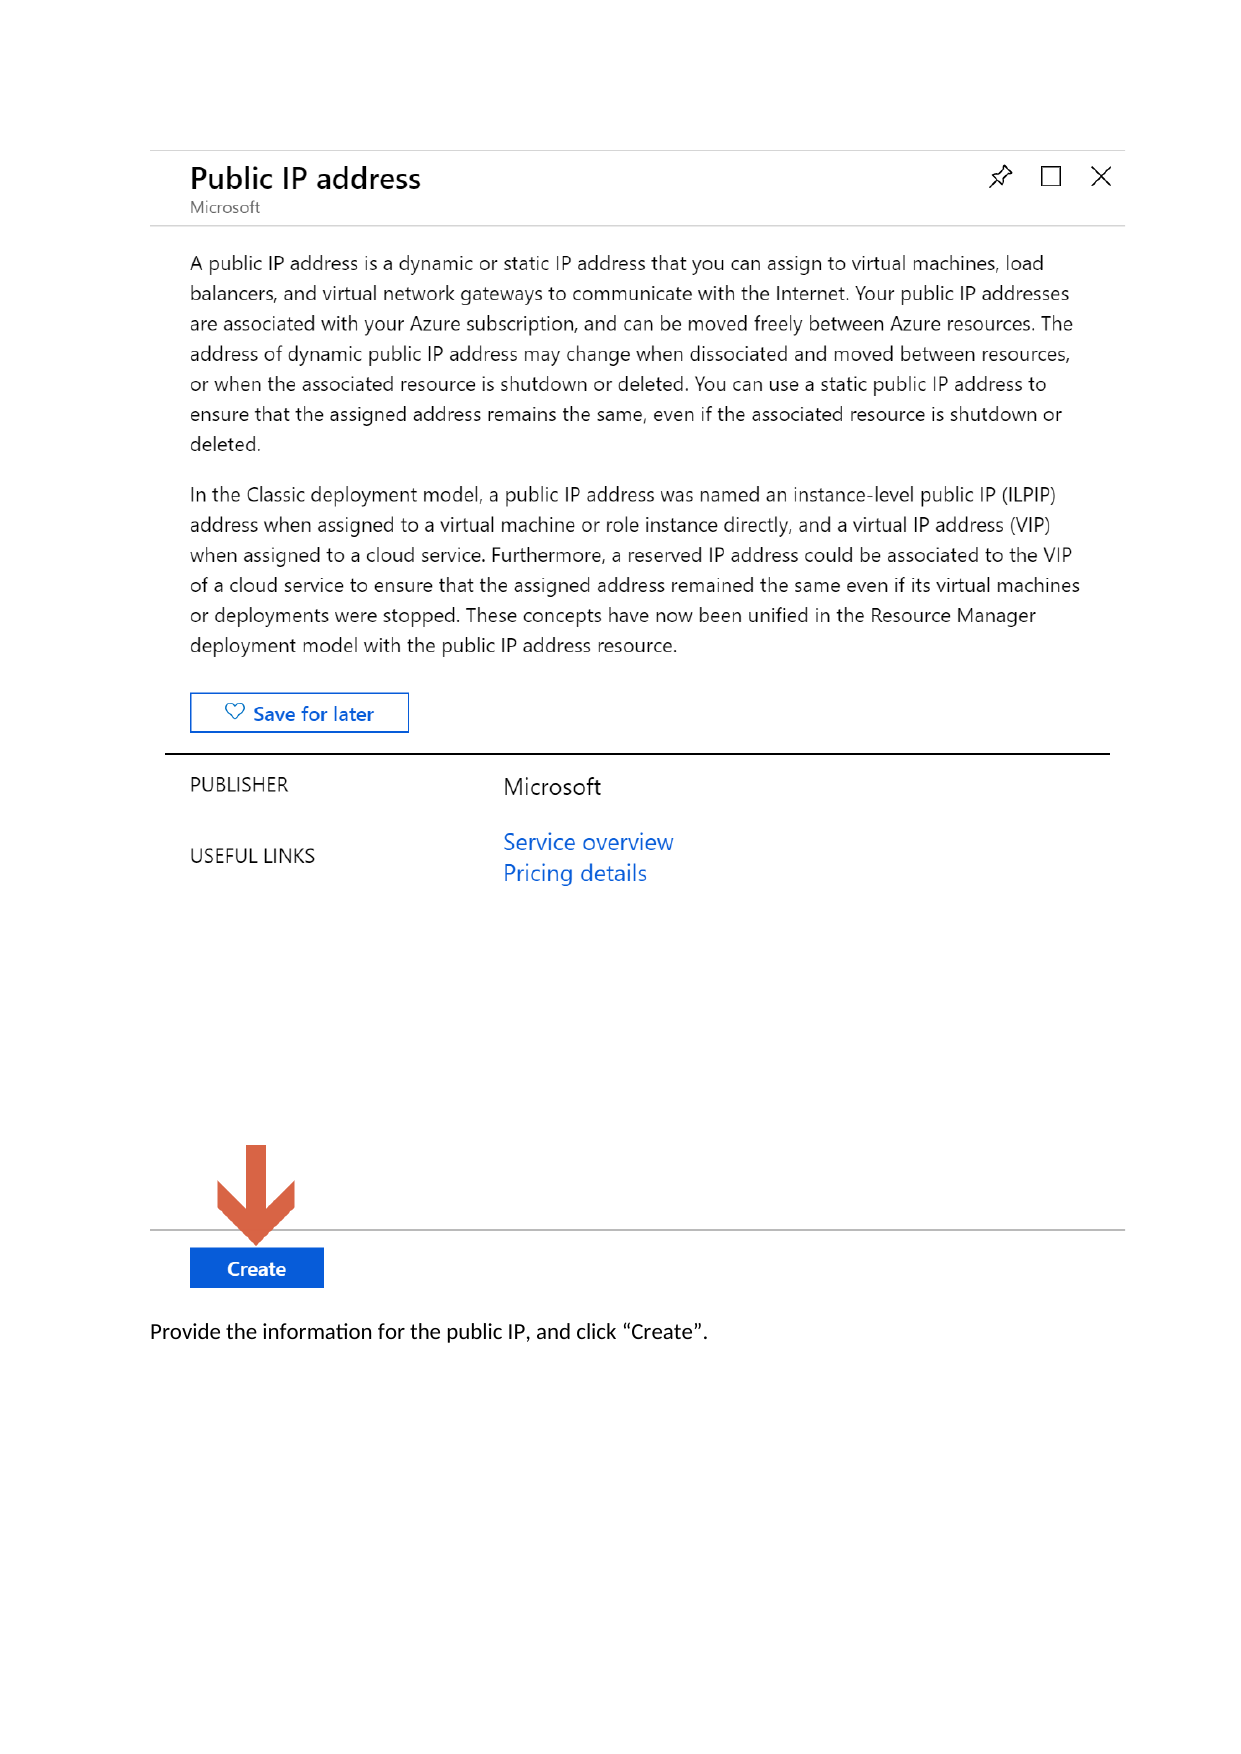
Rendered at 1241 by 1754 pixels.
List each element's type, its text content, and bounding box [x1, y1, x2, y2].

picture [150, 150, 1125, 1299]
text Provide the information for the public IP, and click “Create”. [150, 1317, 1090, 1345]
